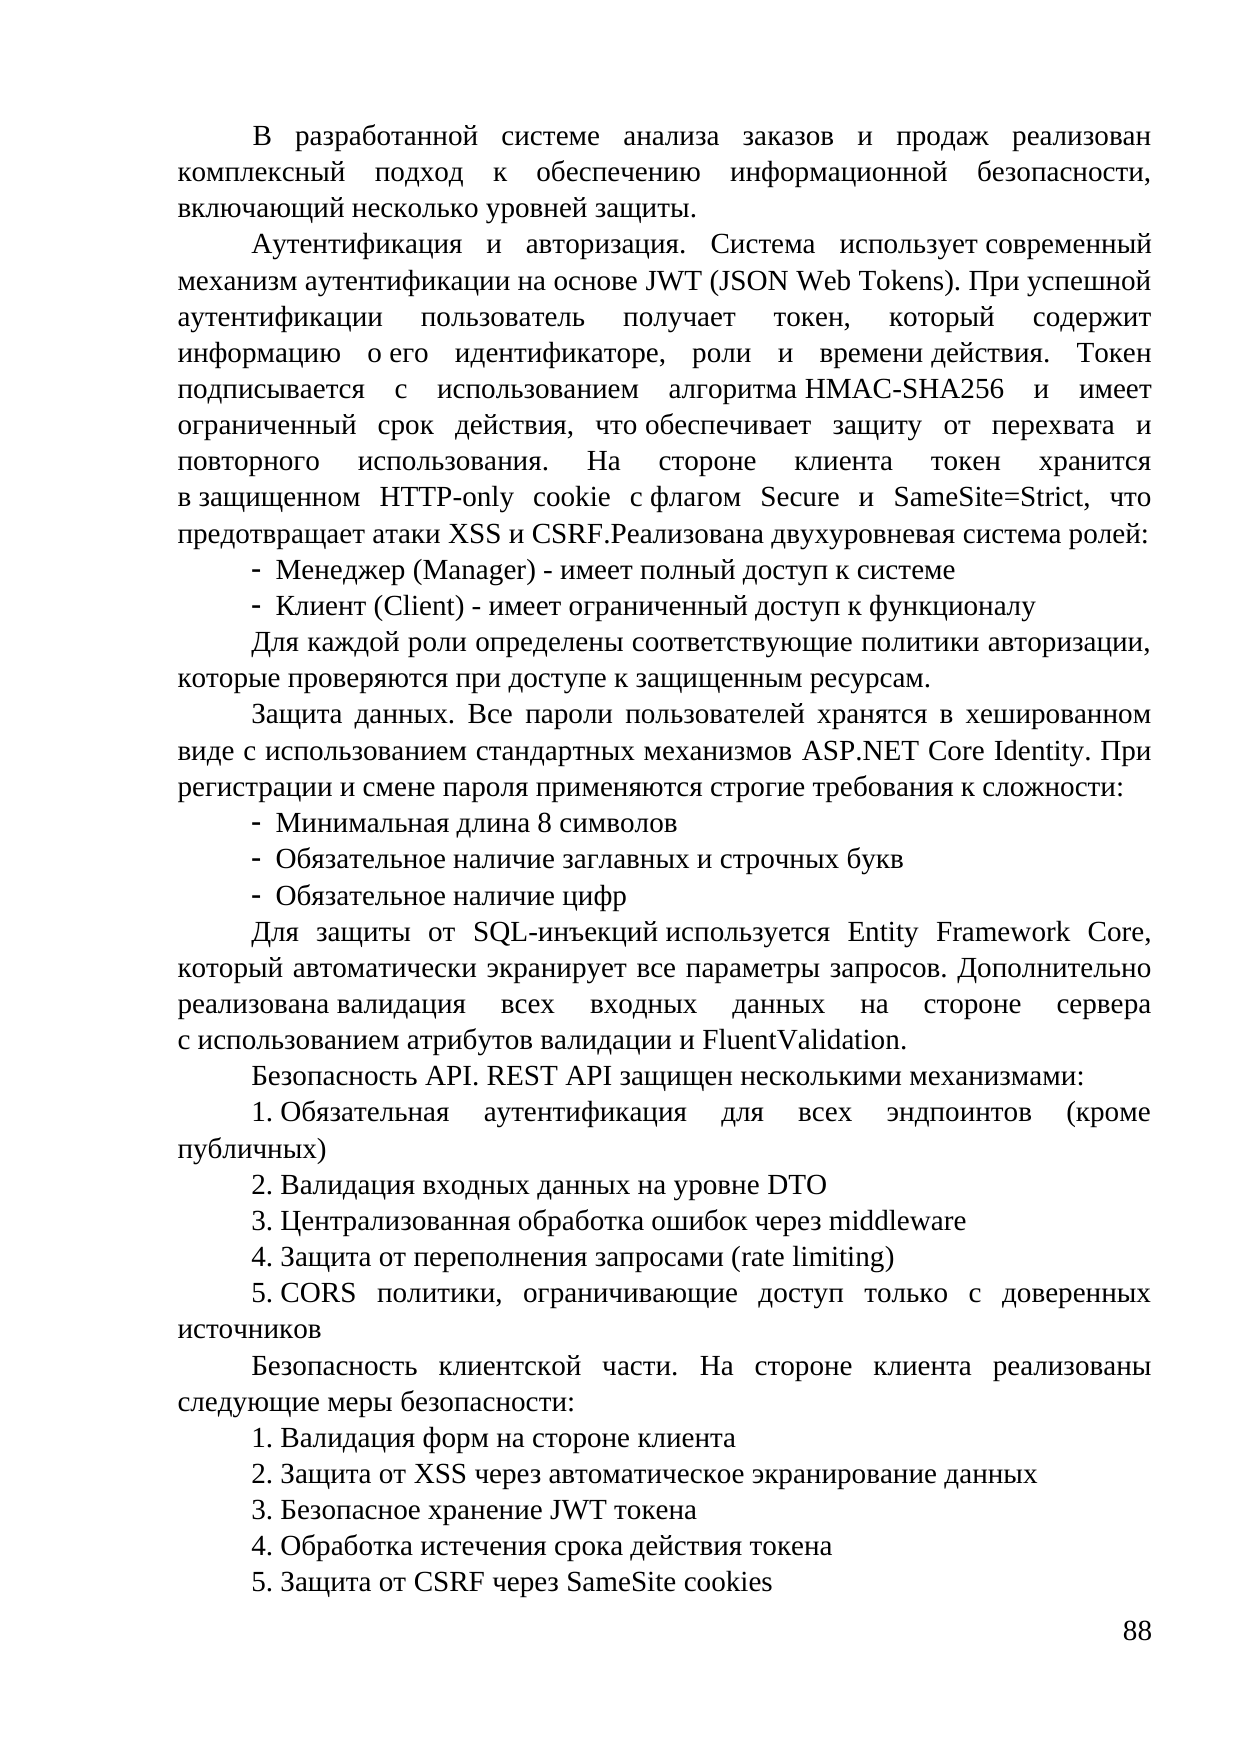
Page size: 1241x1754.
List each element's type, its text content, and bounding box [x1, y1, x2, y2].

list Обязательное наличие цифр [177, 878, 1152, 911]
text Для каждой роли определены соответствующие политики авторизации, которые проверяются при доступе к защищенным ресурсам. [177, 624, 1152, 694]
list Обязательная аутентификация для всех эндпоинтов (кроме публичных) [177, 1094, 1152, 1164]
list Защита от CSRF через SameSite cookies [177, 1564, 1152, 1598]
list Защита от переполнения запросами (rate limiting) [177, 1239, 1152, 1273]
text Для защиты от SQL-инъекций используется Entity Framework Core, который автоматически экранирует все параметры запросов. Дополнительно реализована валидация всех входных данных на стороне сервера с использованием атрибутов валидации и FluentValidation. [177, 914, 1152, 1056]
list Менеджер (Manager) - имеет полный доступ к системе [177, 552, 1152, 586]
list Валидация входных данных на уровне DTO [177, 1167, 1152, 1200]
text В разработанной системе анализа заказов и продаж реализован комплексный подход к обеспечению информационной безопасности, включающий несколько уровней защиты. [177, 118, 1152, 224]
list Клиент (Client) - имеет ограниченный доступ к функционалу [177, 588, 1152, 622]
text Защита данных. Все пароли пользователей хранятся в хешированном виде с использованием стандартных механизмов ASP.NET Core Identity. При регистрации и смене пароля применяются строгие требования к сложности: [177, 697, 1152, 802]
list Валидация форм на стороне клиента [177, 1420, 1152, 1453]
list Минимальная длина 8 символов [177, 805, 1152, 839]
list Защита от XSS через автоматическое экранирование данных [177, 1456, 1152, 1489]
list CORS политики, ограничивающие доступ только с доверенных источников [177, 1275, 1152, 1345]
list Безопасное хранение JWT токена [177, 1492, 1152, 1526]
list Централизованная обработка ошибок через middleware [177, 1203, 1152, 1237]
text Аутентификация и авторизация. Система использует современный механизм аутентификации на основе JWT (JSON Web Tokens). При успешной аутентификации пользователь получает токен, который содержит информацию о его идентификаторе, роли и времени действия. Токен подписывается с использованием алгоритма HMAC-SHA256 и имеет ограниченный срок действия, что обеспечивает защиту от перехвата и повторного использования. На стороне клиента токен хранится в защищенном HTTP-only cookie с флагом Secure и SameSite=Strict, что предотвращает атаки XSS и CSRF.Реализована двухуровневая система ролей: [177, 227, 1152, 549]
list Обработка истечения срока действия токена [177, 1528, 1152, 1562]
list Обязательное наличие заглавных и строчных букв [177, 841, 1152, 875]
text Безопасность клиентской части. На стороне клиента реализованы следующие меры безопасности: [177, 1348, 1152, 1417]
text Безопасность API. REST API защищен несколькими механизмами: [177, 1058, 1152, 1092]
